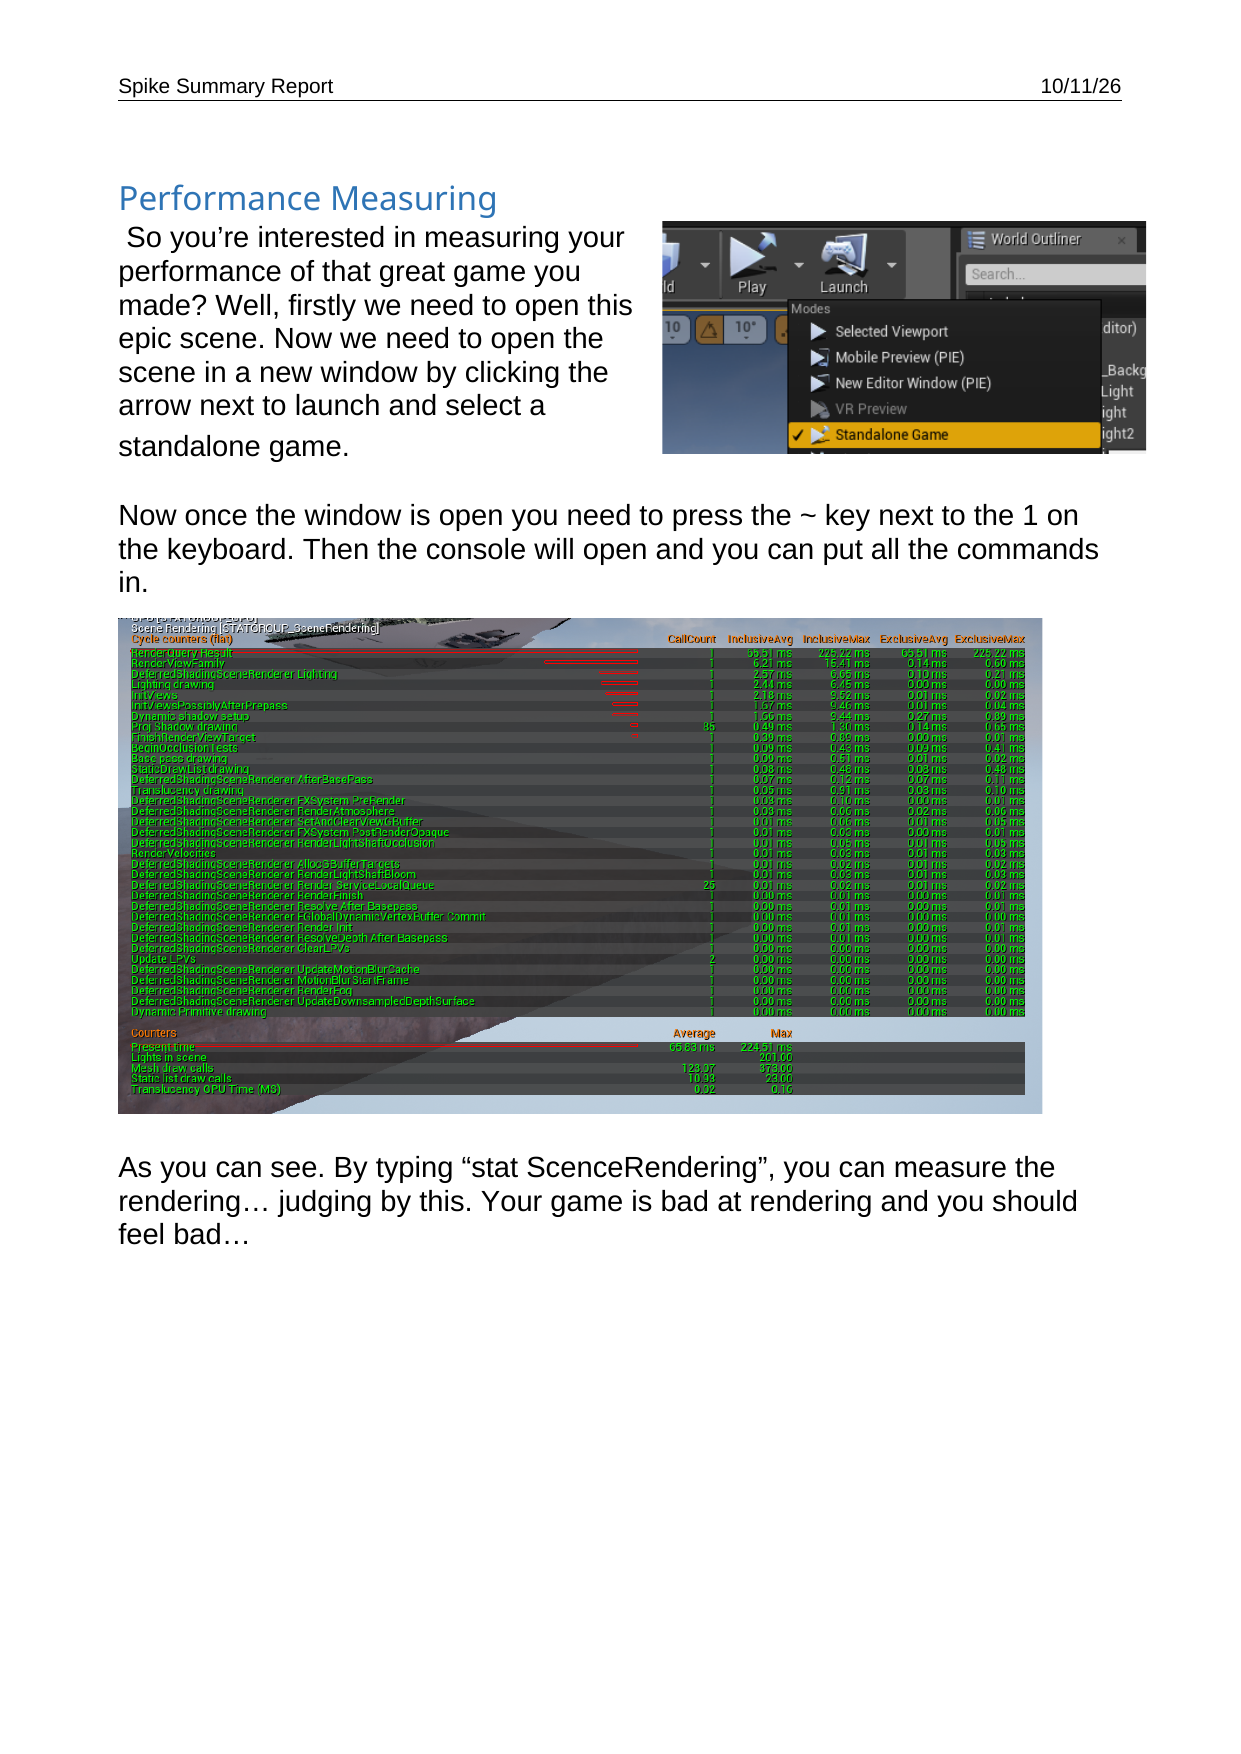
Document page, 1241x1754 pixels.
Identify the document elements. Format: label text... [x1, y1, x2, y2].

text As you can see. By typing “stat ScenceRendering”, you can measure the rendering… judging by this. Your game is bad at rendering and you should feel bad… [118, 1150, 1122, 1251]
picture [662, 221, 1147, 454]
text Now once the window is open you need to press the ~ key next to the 1 on the keyboard. Then the console will open and you can put all the commands in. [118, 498, 1122, 599]
picture [118, 618, 1043, 1114]
subtitle Performance Measuring [118, 175, 1122, 220]
